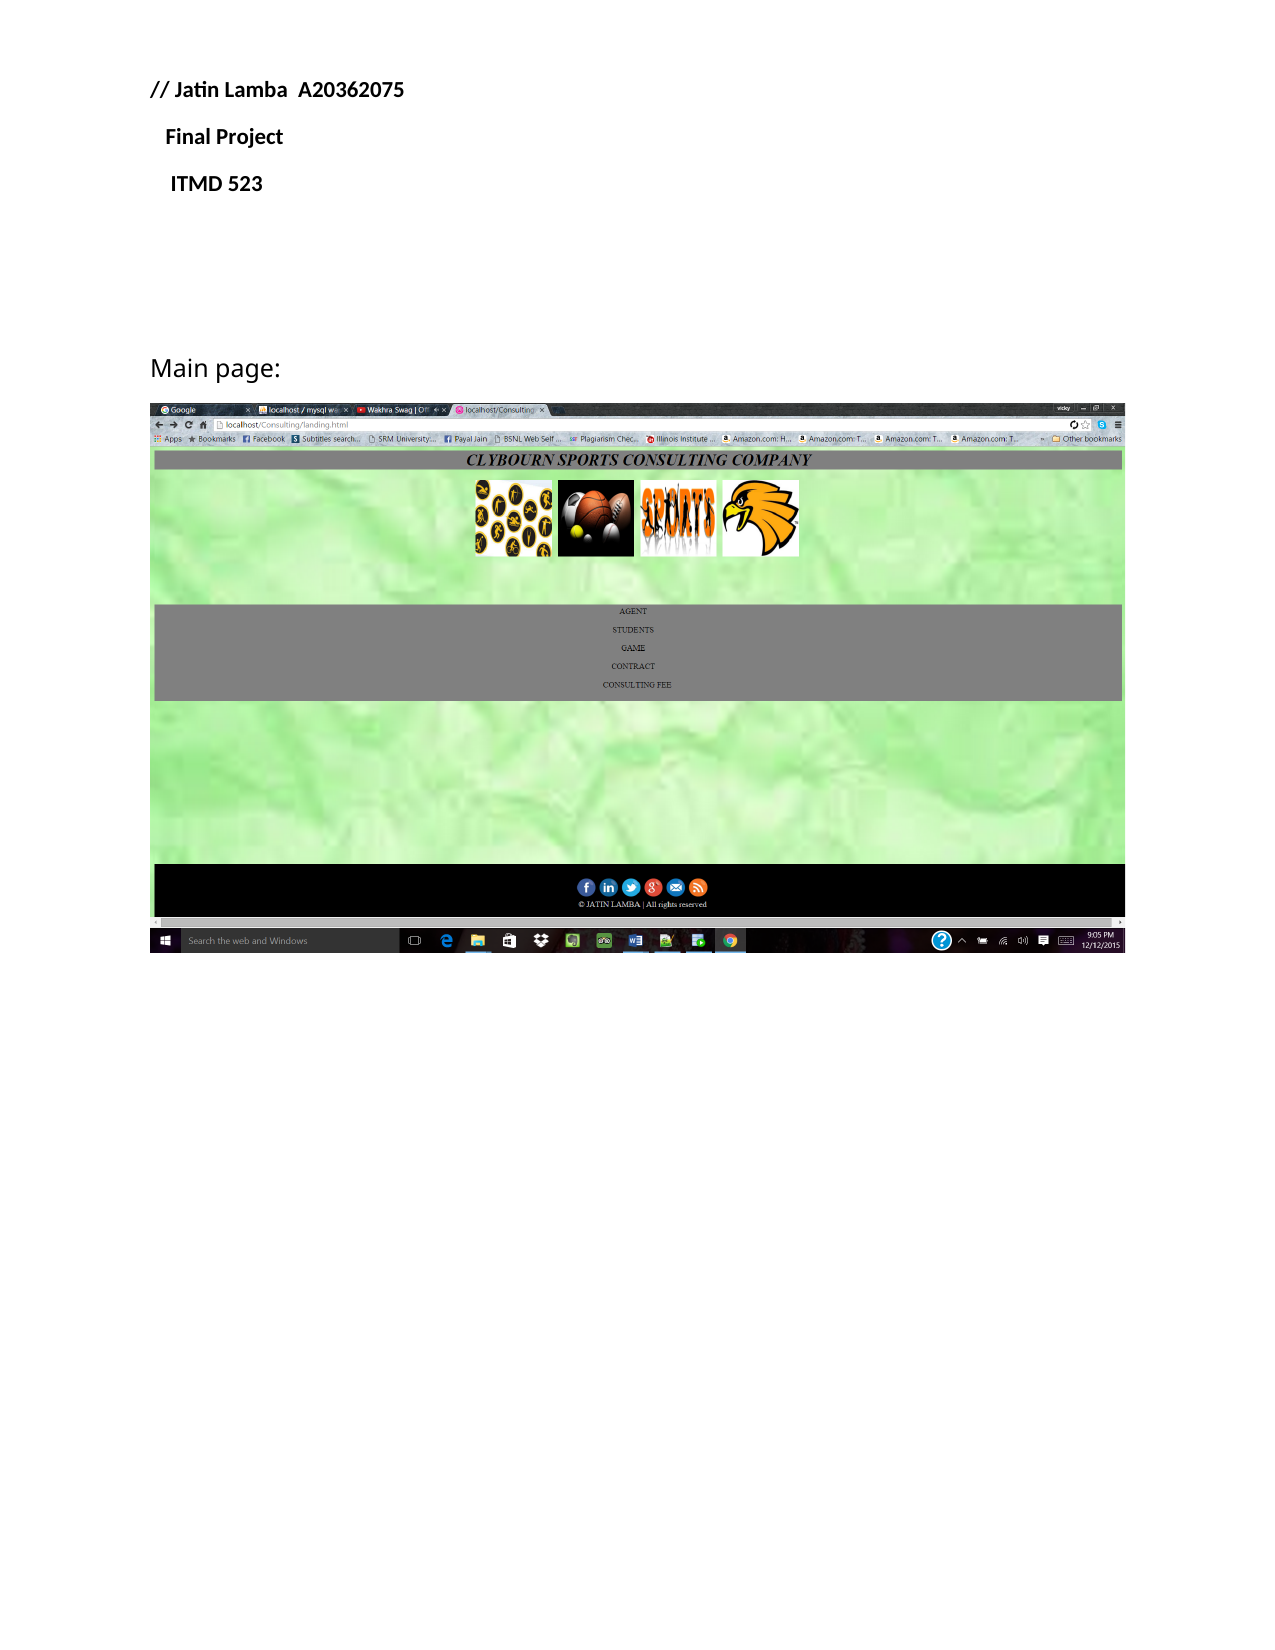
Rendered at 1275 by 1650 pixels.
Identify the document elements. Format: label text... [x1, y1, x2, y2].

picture [150, 403, 1125, 953]
text Main page: [150, 351, 1125, 384]
